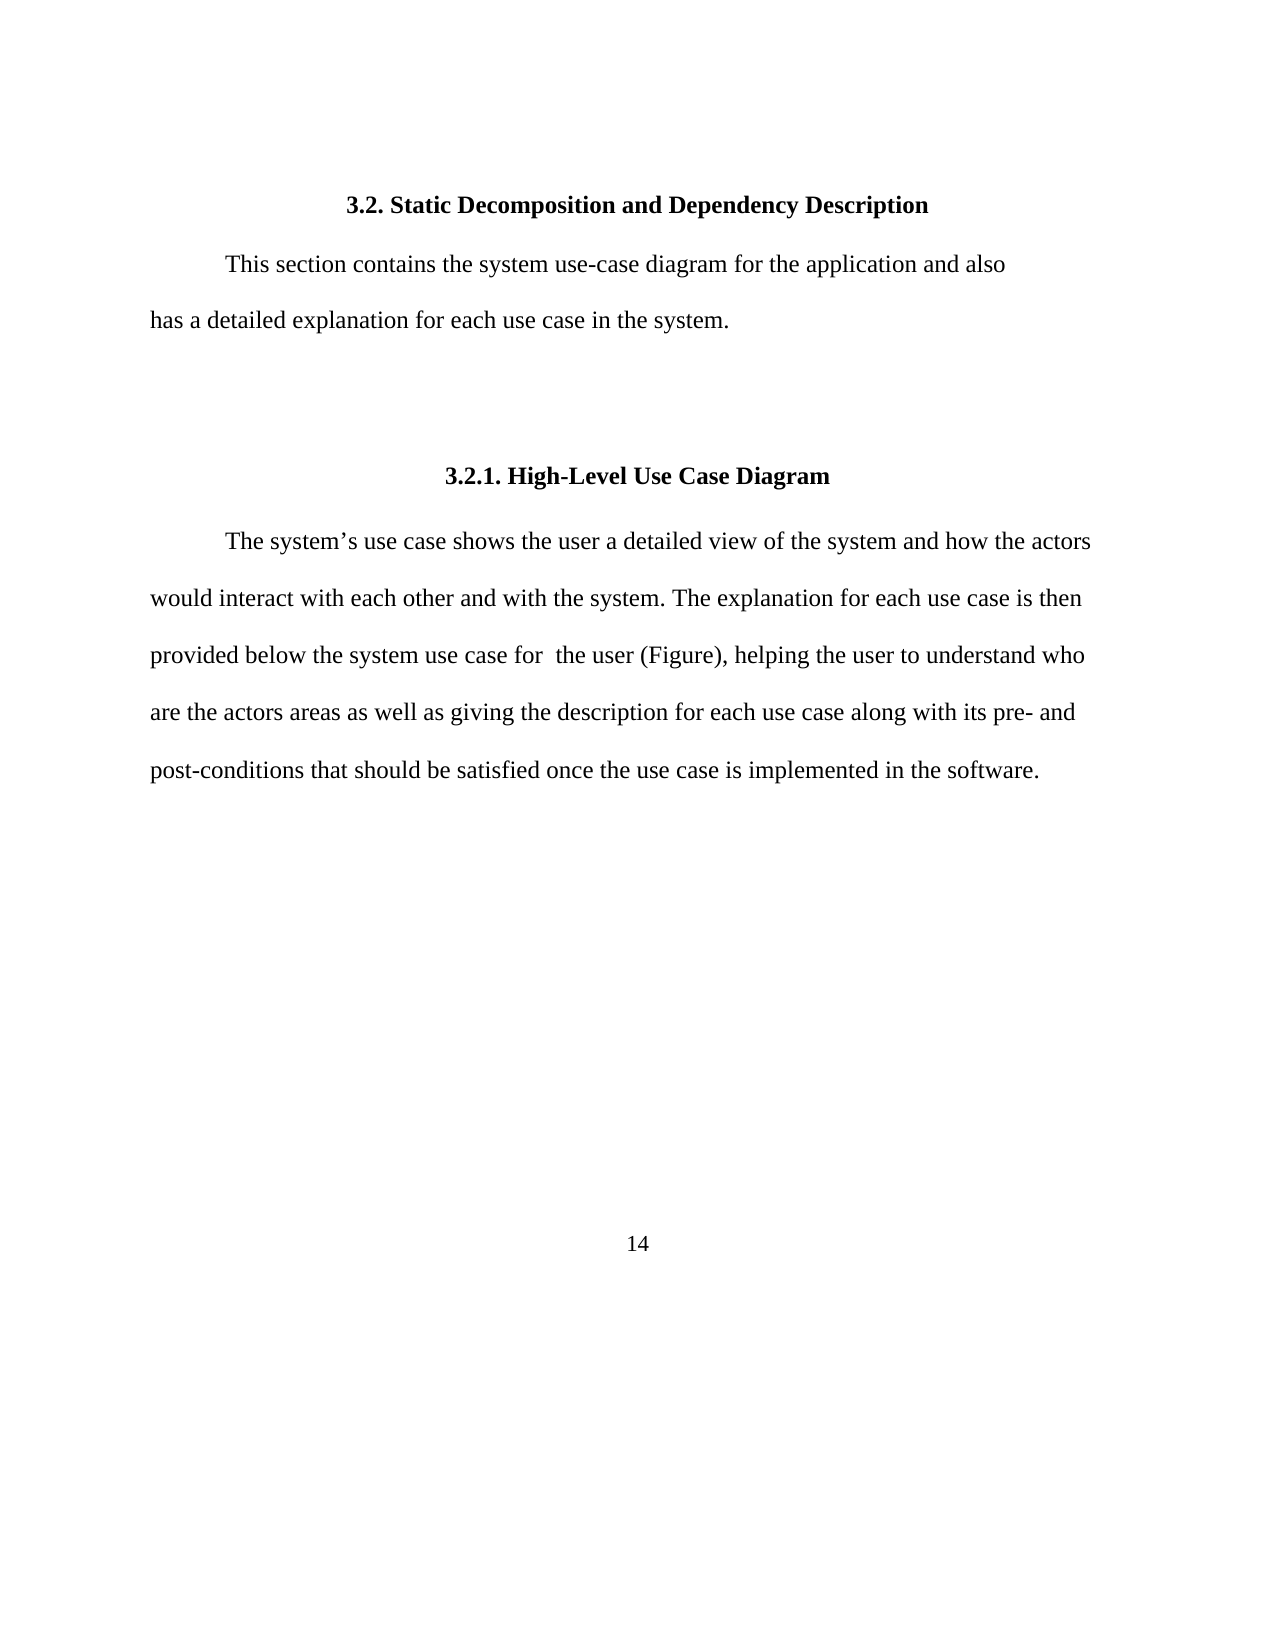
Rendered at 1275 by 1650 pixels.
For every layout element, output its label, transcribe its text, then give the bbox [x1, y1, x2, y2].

text The system’s use case shows the user a detailed view of the system and how the actors would interact with each other and with the system. The explanation for each use case is then provided below the system use case for the user (Figure), helping the user to understand who are the actors areas as well as giving the description for each use case along with its pre- and post-conditions that should be satisfied once the use case is implemented in the software. [150, 526, 1112, 783]
text 14 [150, 1230, 1125, 1256]
text 3.2. Static Decomposition and Dependency Description [150, 191, 1125, 219]
text This section contains the system use-case diagram for the application and also has a detailed explanation for each use case in the system. [150, 249, 1012, 333]
text 3.2.1. High-Level Use Case Diagram [150, 461, 1125, 490]
